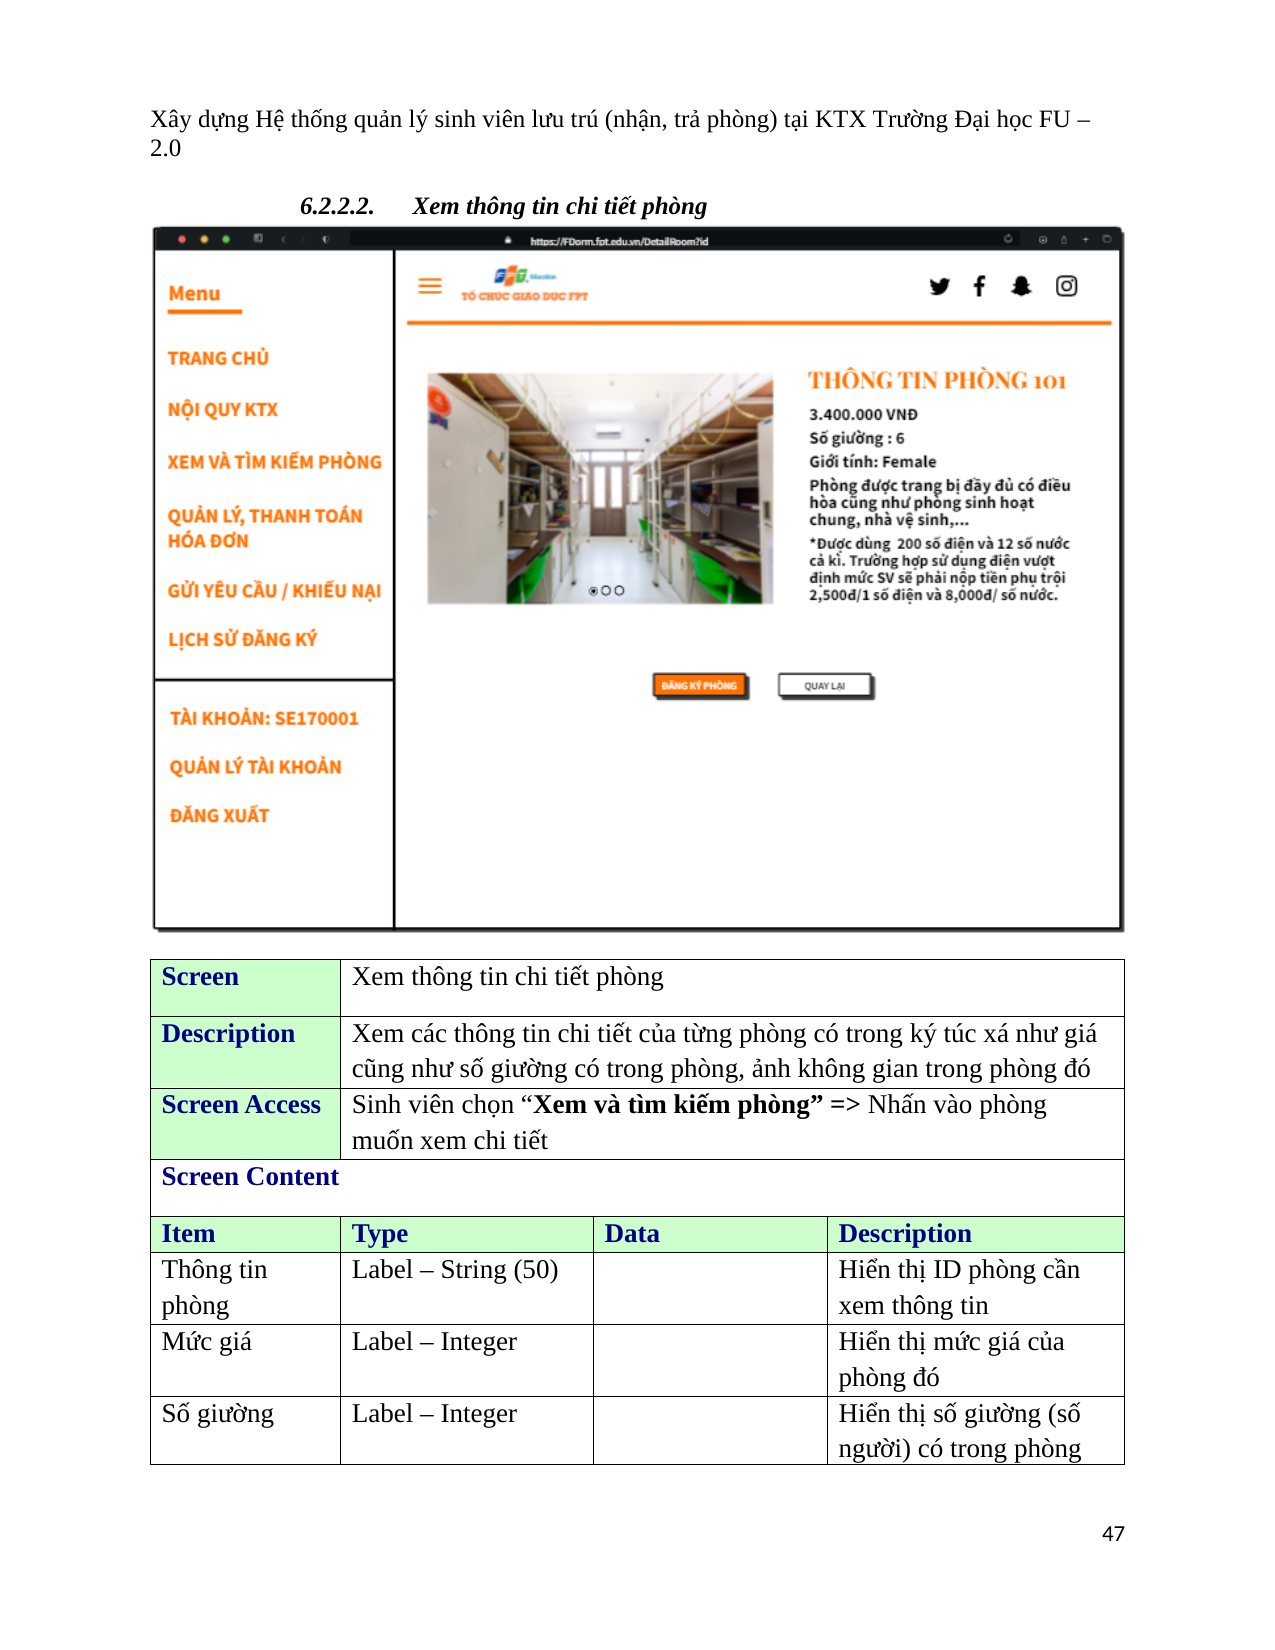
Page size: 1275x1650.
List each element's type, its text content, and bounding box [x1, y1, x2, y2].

table_cell Screen Content [151, 1160, 1124, 1216]
table_cell Label – String (50) [341, 1253, 593, 1324]
table_cell Sinh viên chọn “Xem và tìm kiếm phòng” => Nhấn vào phòng muốn xem chi tiết [341, 1089, 1124, 1159]
table_cell Type [341, 1217, 593, 1252]
table_cell Hiển thị ID phòng cần xem thông tin [828, 1253, 1124, 1324]
table_cell Label – Integer [341, 1397, 593, 1464]
table_cell Số giường [151, 1397, 340, 1464]
table_cell Screen Access [151, 1089, 340, 1159]
table_cell Description [151, 1017, 340, 1087]
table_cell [828, 1397, 1124, 1464]
text Xem thông tin chi tiết phòng [300, 191, 1125, 219]
table_cell [594, 1325, 827, 1396]
table_cell Description [828, 1217, 1124, 1252]
table_cell [594, 1397, 827, 1464]
table_cell Label – Integer [341, 1325, 593, 1396]
table_cell Mức giá [151, 1325, 340, 1396]
picture [150, 223, 1125, 934]
table_header Xem thông tin chi tiết phòng [341, 960, 1124, 1016]
table_cell Xem các thông tin chi tiết của từng phòng có trong ký túc xá như giá cũng như số giường có trong phòng, ảnh không gian trong phòng đó [341, 1017, 1124, 1087]
table_cell Data [594, 1217, 827, 1252]
table_cell Thông tin phòng [151, 1253, 340, 1324]
table_cell [594, 1253, 827, 1324]
table_cell Item [151, 1217, 340, 1252]
table_header Screen [151, 960, 340, 1016]
table_cell Hiển thị mức giá của phòng đó [828, 1325, 1124, 1396]
